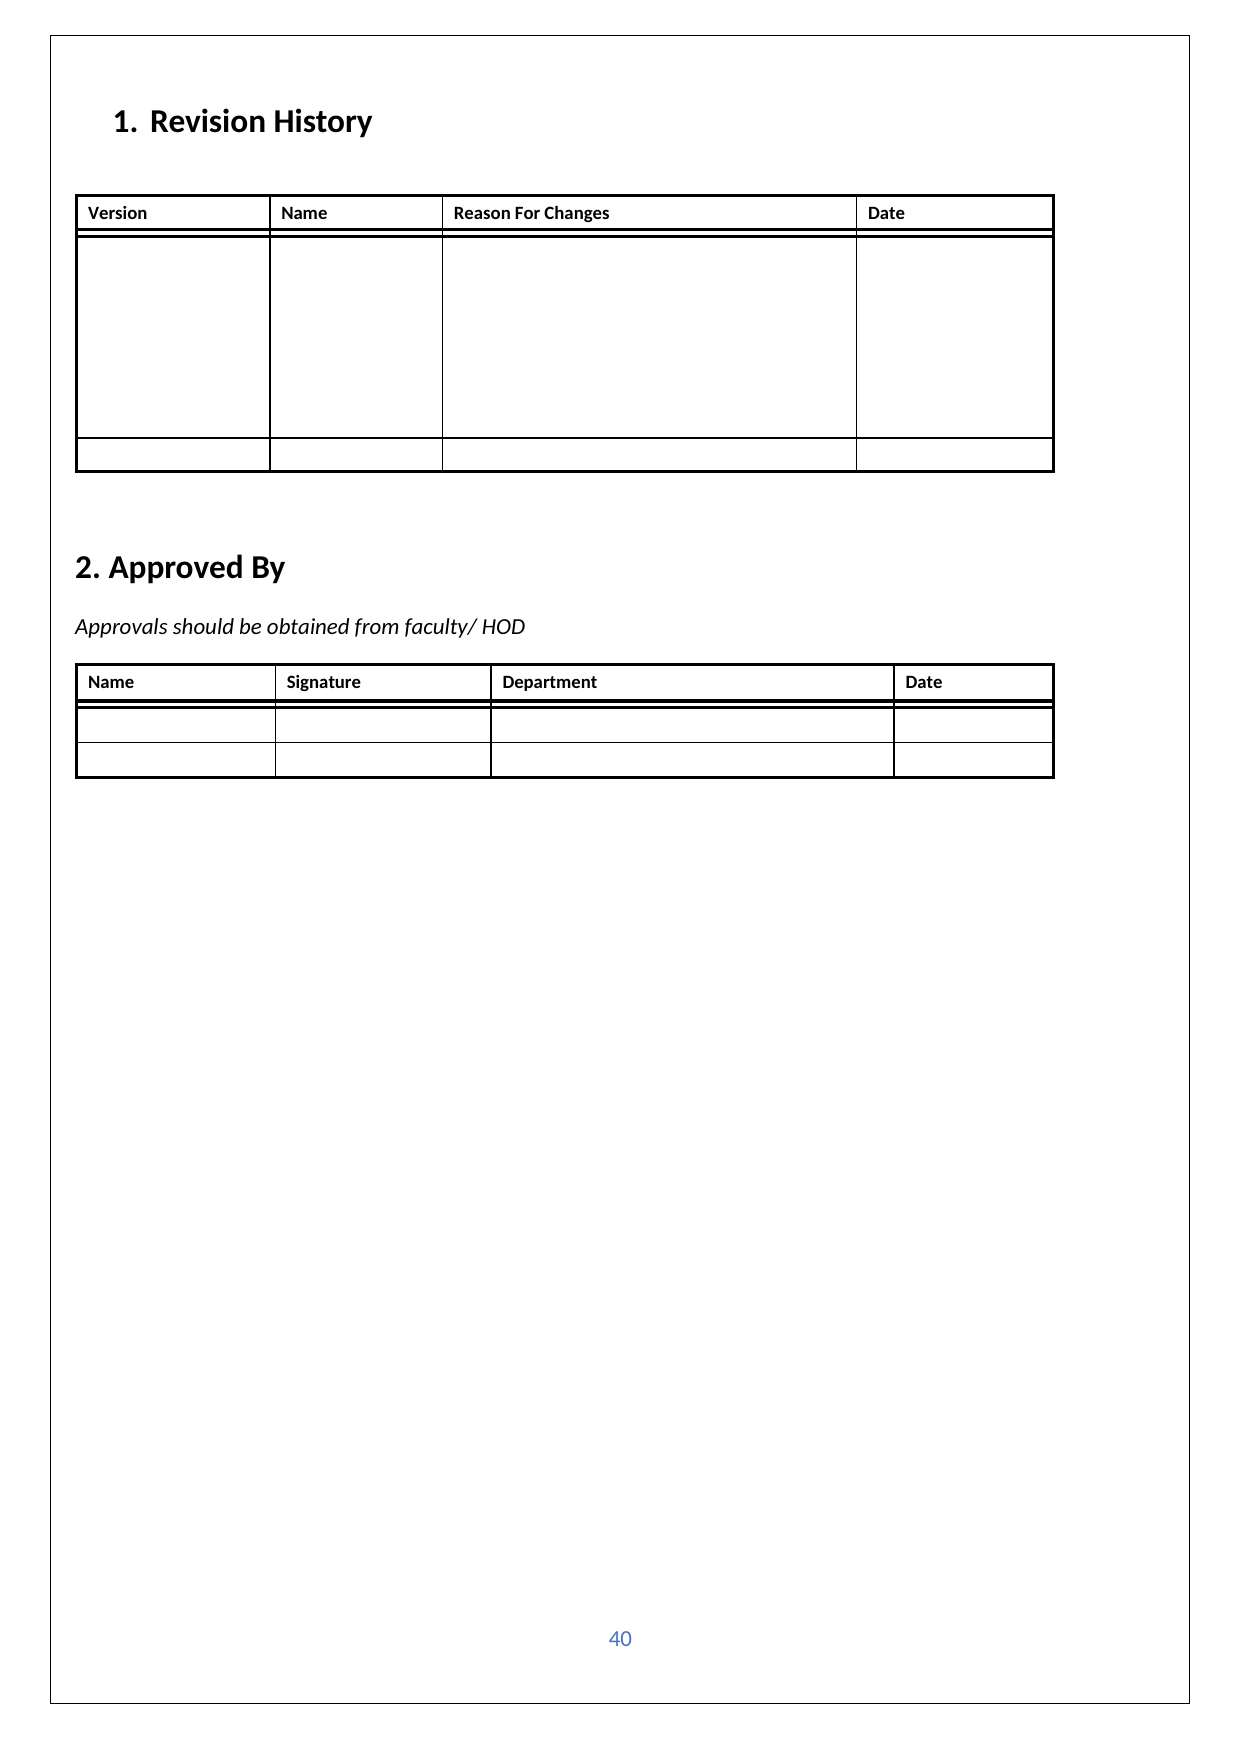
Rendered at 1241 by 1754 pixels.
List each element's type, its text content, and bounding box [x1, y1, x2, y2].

table_cell [443, 231, 856, 235]
table_cell [271, 231, 442, 235]
table_header Version [78, 197, 269, 228]
table_cell [443, 439, 856, 470]
table_cell [492, 743, 893, 776]
table_header Name [271, 197, 442, 228]
table_header Signature [276, 666, 490, 699]
table_cell [443, 238, 856, 437]
table_header Date [895, 666, 1052, 699]
subtitle 2. Approved By [75, 546, 1165, 587]
table_cell [895, 743, 1052, 776]
table_header Reason For Changes [443, 197, 856, 228]
table_cell [78, 743, 275, 776]
table_header Department [492, 666, 893, 699]
table_cell [857, 238, 1052, 437]
table_cell [78, 709, 275, 742]
table_header Name [78, 666, 275, 699]
table_header Date [857, 197, 1052, 228]
table_cell [78, 238, 269, 437]
table_cell [492, 709, 893, 742]
table_cell [895, 709, 1052, 742]
table_cell [271, 439, 442, 470]
table_cell [271, 238, 442, 437]
table_cell [857, 231, 1052, 235]
table_cell [276, 709, 490, 742]
table_cell [78, 439, 269, 470]
table_cell [857, 439, 1052, 470]
table_cell [276, 743, 490, 776]
subtitle Revision History [112, 100, 1165, 141]
text Approvals should be obtained from faculty/ HOD [75, 612, 1165, 640]
table_cell [78, 231, 269, 235]
